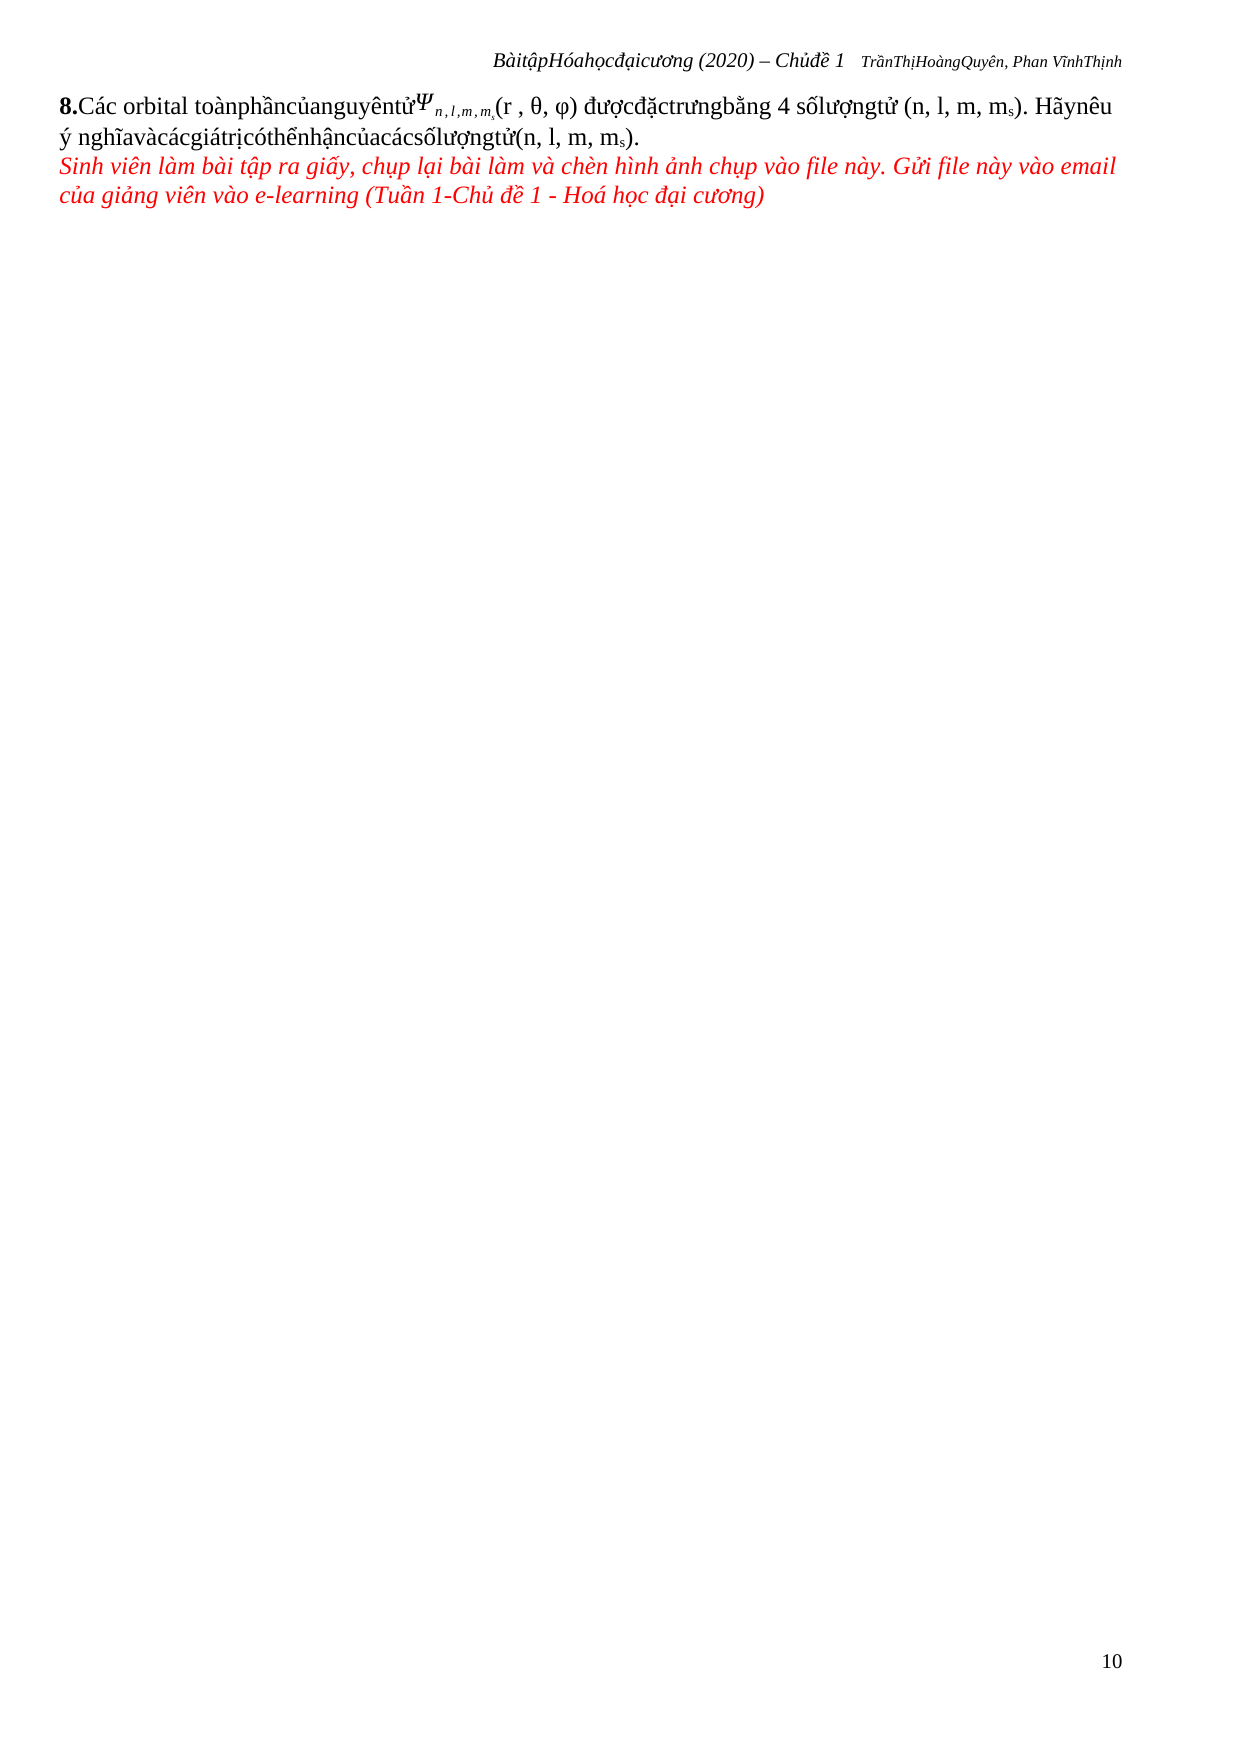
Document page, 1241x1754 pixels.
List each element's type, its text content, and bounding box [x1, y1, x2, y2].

text Sinh viên làm bài tập ra giấy, chụp lại bài làm và chèn hình ảnh chụp vào file này. Gửi file này vào email của giảng viên vào e-learning (Tuần 1-Chủ đề 1 - Hoá học đại cương) [59, 151, 1122, 208]
text 8.Các orbital toànphầncủanguyêntử(r , θ, φ) đượcđặctrưngbằng 4 sốlượngtử (n, l, m, ms). Hãynêu ý nghĩavàcácgiátrịcóthểnhậncủacácsốlượngtử(n, l, m, ms). [59, 89, 1122, 151]
